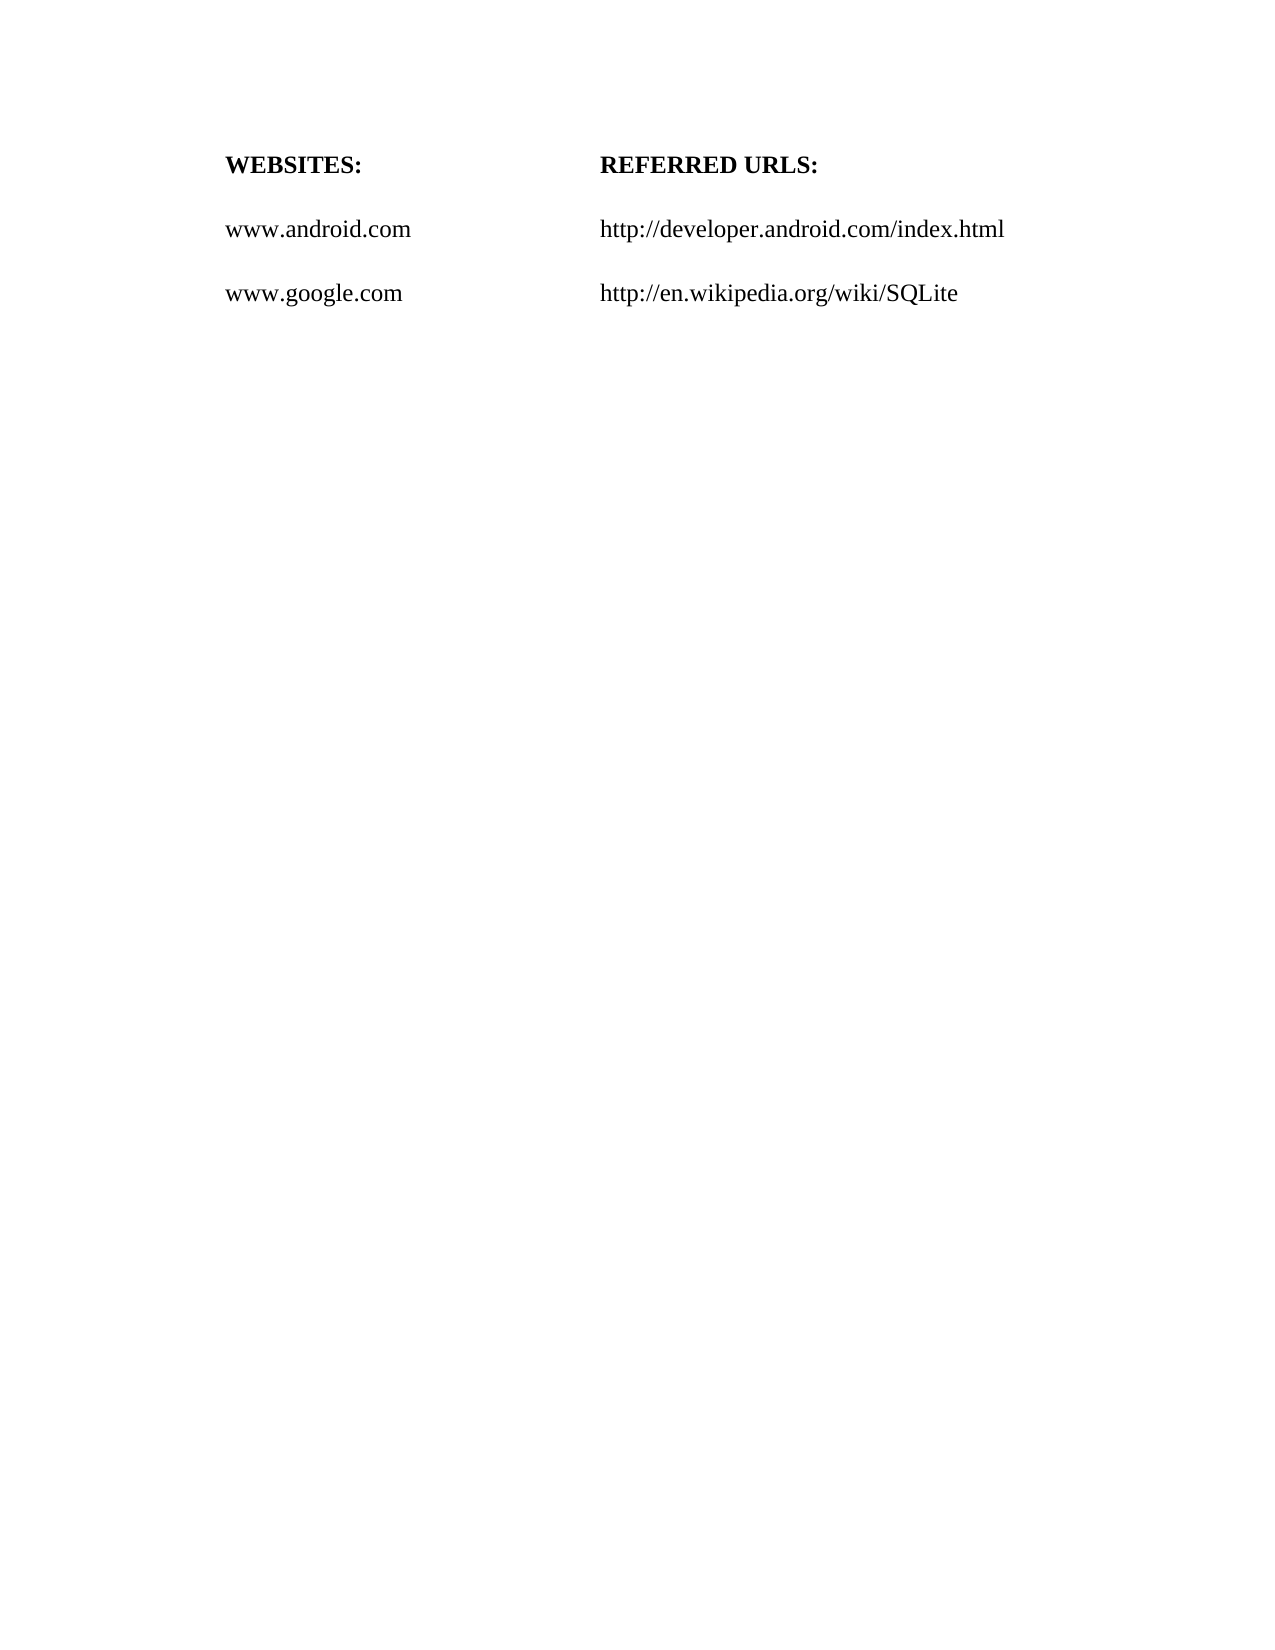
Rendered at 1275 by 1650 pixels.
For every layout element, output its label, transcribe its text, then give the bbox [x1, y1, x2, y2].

text www.google.com http://en.wikipedia.org/wiki/SQLite [150, 278, 1125, 307]
text WEBSITES: REFERRED URLS: [225, 150, 1125, 179]
text www.android.com http://developer.android.com/index.html [225, 214, 1125, 243]
